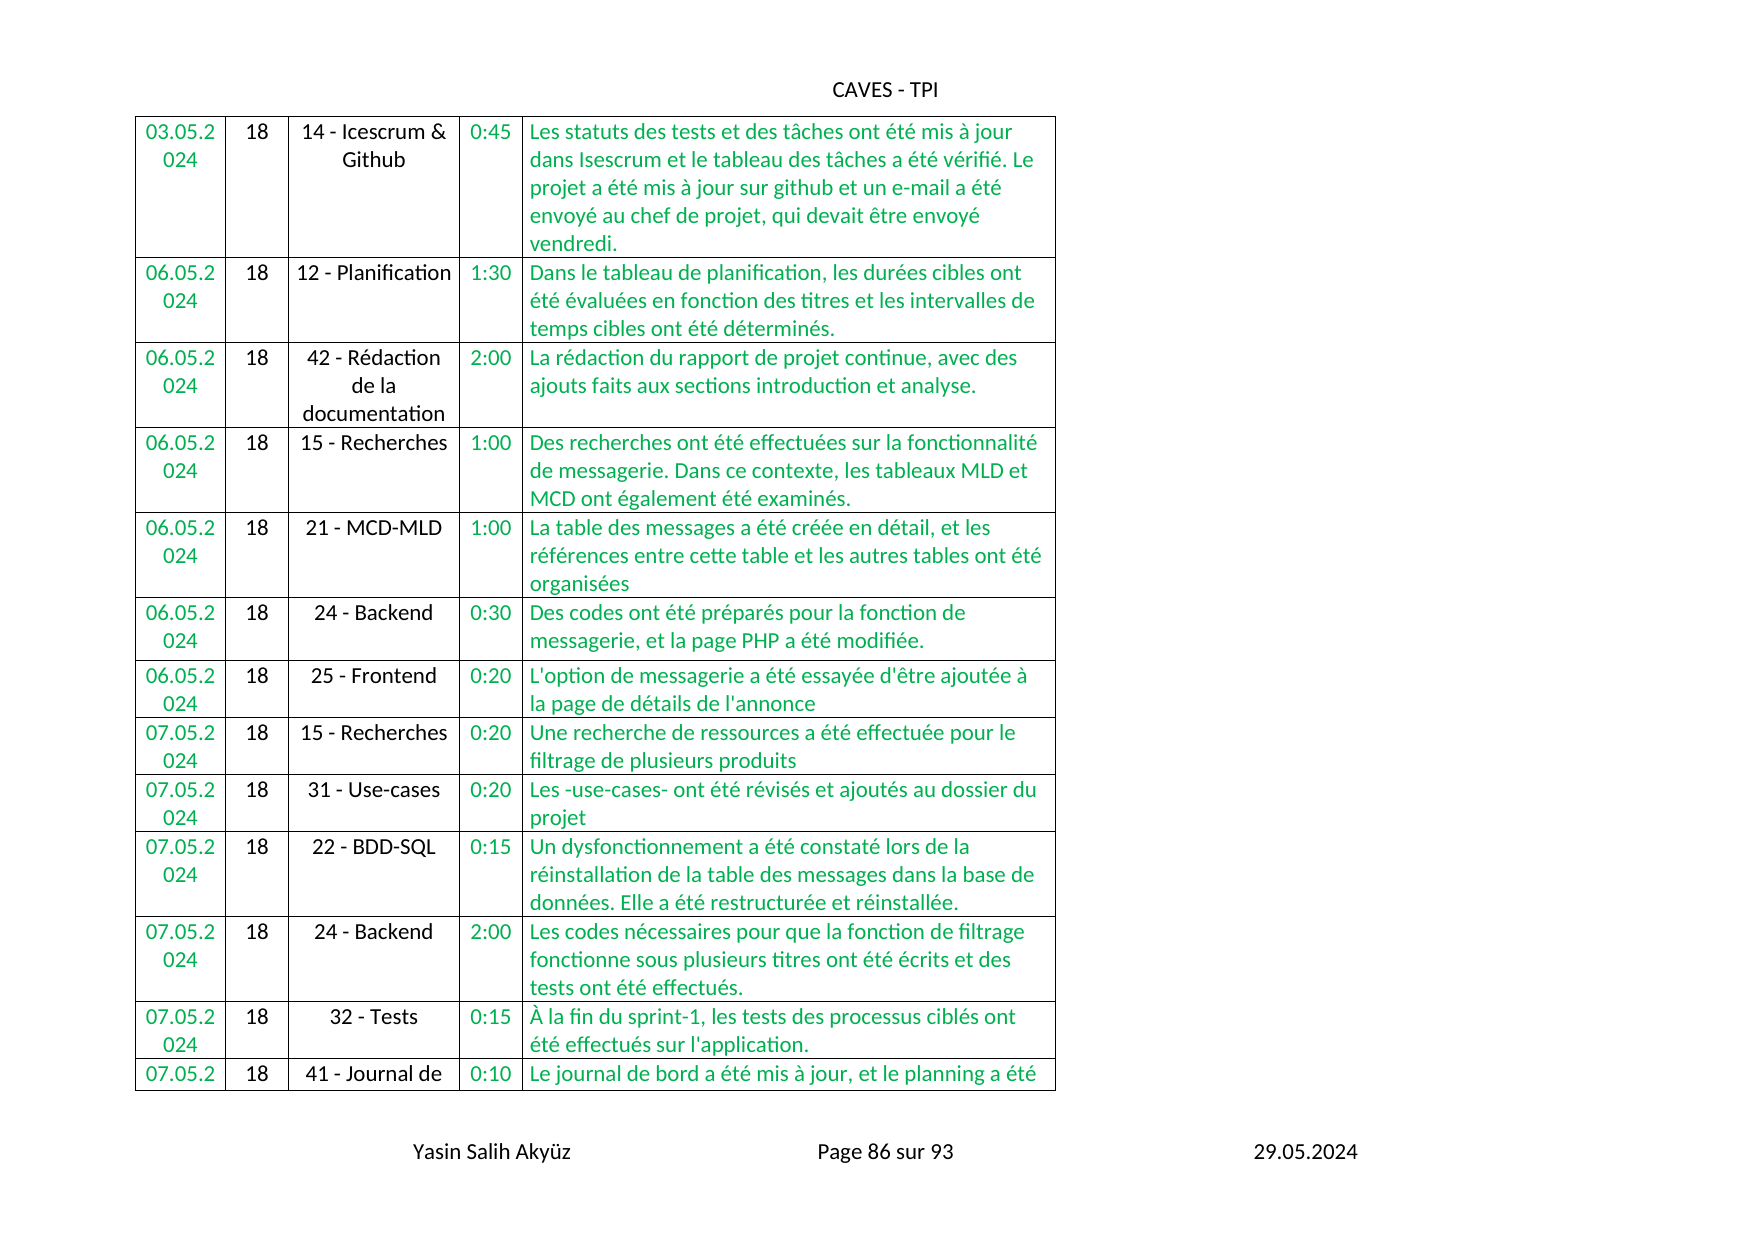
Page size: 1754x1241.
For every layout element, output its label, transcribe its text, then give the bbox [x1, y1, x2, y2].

table_cell La table des messages a été créée en détail, et les références entre cette table et les autres tables ont été organisées [523, 513, 1055, 597]
table_cell Les -use-cases- ont été révisés et ajoutés au dossier du projet [523, 775, 1055, 831]
table_cell 0:30 [460, 598, 522, 660]
table_cell 03.05.2024 [136, 117, 225, 257]
table_cell Des recherches ont été effectuées sur la fonctionnalité de messagerie. Dans ce contexte, les tableaux MLD et MCD ont également été examinés. [523, 428, 1055, 512]
table_cell 42 - Rédaction de la documentation [289, 343, 459, 427]
table_cell 06.05.2024 [136, 661, 225, 717]
table_cell Les statuts des tests et des tâches ont été mis à jour dans Isescrum et le tableau des tâches a été vérifié. Le projet a été mis à jour sur github et un e-mail a été envoyé au chef de projet, qui devait être envoyé vendredi. [523, 117, 1055, 257]
table_cell 06.05.2024 [136, 258, 225, 342]
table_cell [523, 1059, 1055, 1089]
table_cell 25 - Frontend [289, 661, 459, 717]
table_cell Un dysfonctionnement a été constaté lors de la réinstallation de la table des messages dans la base de données. Elle a été restructurée et réinstallée. [523, 832, 1055, 916]
table_cell 18 [226, 428, 288, 512]
table_cell 24 - Backend [289, 917, 459, 1001]
table_cell 0:20 [460, 718, 522, 774]
table_cell 2:00 [460, 343, 522, 427]
table_cell Les codes nécessaires pour que la fonction de filtrage fonctionne sous plusieurs titres ont été écrits et des tests ont été effectués. [523, 917, 1055, 1001]
table_cell Des codes ont été préparés pour la fonction de messagerie, et la page PHP a été modifiée. [523, 598, 1055, 660]
table_cell 07.05.2024 [136, 775, 225, 831]
table_cell 15 - Recherches [289, 428, 459, 512]
table_cell 07.05.2024 [136, 917, 225, 1001]
table_cell Une recherche de ressources a été effectuée pour le filtrage de plusieurs produits [523, 718, 1055, 774]
table_cell 18 [226, 775, 288, 831]
table_cell 07.05.2024 [136, 832, 225, 916]
table_cell 18 [226, 917, 288, 1001]
table_cell 1:00 [460, 513, 522, 597]
table_cell 18 [226, 117, 288, 257]
table_cell 18 [226, 513, 288, 597]
table_cell 22 - BDD-SQL [289, 832, 459, 916]
table_cell 06.05.2024 [136, 343, 225, 427]
table_cell 0:20 [460, 775, 522, 831]
table_cell 1:30 [460, 258, 522, 342]
table_cell 18 [226, 718, 288, 774]
table_cell 0:15 [460, 1002, 522, 1058]
table_cell 18 [226, 1002, 288, 1058]
table_cell 18 [226, 258, 288, 342]
table_cell À la fin du sprint-1, les tests des processus ciblés ont été effectués sur l'application. [523, 1002, 1055, 1058]
table_cell 0:15 [460, 832, 522, 916]
table_cell 14 - Icescrum & Github [289, 117, 459, 257]
table_cell 07.05.2024 [136, 1059, 225, 1089]
table_cell La rédaction du rapport de projet continue, avec des ajouts faits aux sections introduction et analyse. [523, 343, 1055, 427]
table_cell 0:45 [460, 117, 522, 257]
table_cell 18 [226, 1059, 288, 1089]
table_cell 07.05.2024 [136, 718, 225, 774]
table_cell 21 - MCD-MLD [289, 513, 459, 597]
table_cell 31 - Use-cases [289, 775, 459, 831]
table_cell 07.05.2024 [136, 1002, 225, 1058]
table_cell L'option de messagerie a été essayée d'être ajoutée à la page de détails de l'annonce [523, 661, 1055, 717]
table_cell 2:00 [460, 917, 522, 1001]
table_cell 32 - Tests [289, 1002, 459, 1058]
table_cell 18 [226, 343, 288, 427]
table_cell 06.05.2024 [136, 598, 225, 660]
table_cell 0:20 [460, 661, 522, 717]
table_cell 0:10 [460, 1059, 522, 1089]
table_cell Dans le tableau de planification, les durées cibles ont été évaluées en fonction des titres et les intervalles de temps cibles ont été déterminés. [523, 258, 1055, 342]
table_cell 15 - Recherches [289, 718, 459, 774]
table_cell 06.05.2024 [136, 428, 225, 512]
table_cell 18 [226, 832, 288, 916]
table_cell 18 [226, 598, 288, 660]
table_cell 24 - Backend [289, 598, 459, 660]
table_cell 18 [226, 661, 288, 717]
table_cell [289, 1059, 459, 1089]
table_cell 1:00 [460, 428, 522, 512]
table_cell 12 - Planification [289, 258, 459, 342]
table_cell 06.05.2024 [136, 513, 225, 597]
